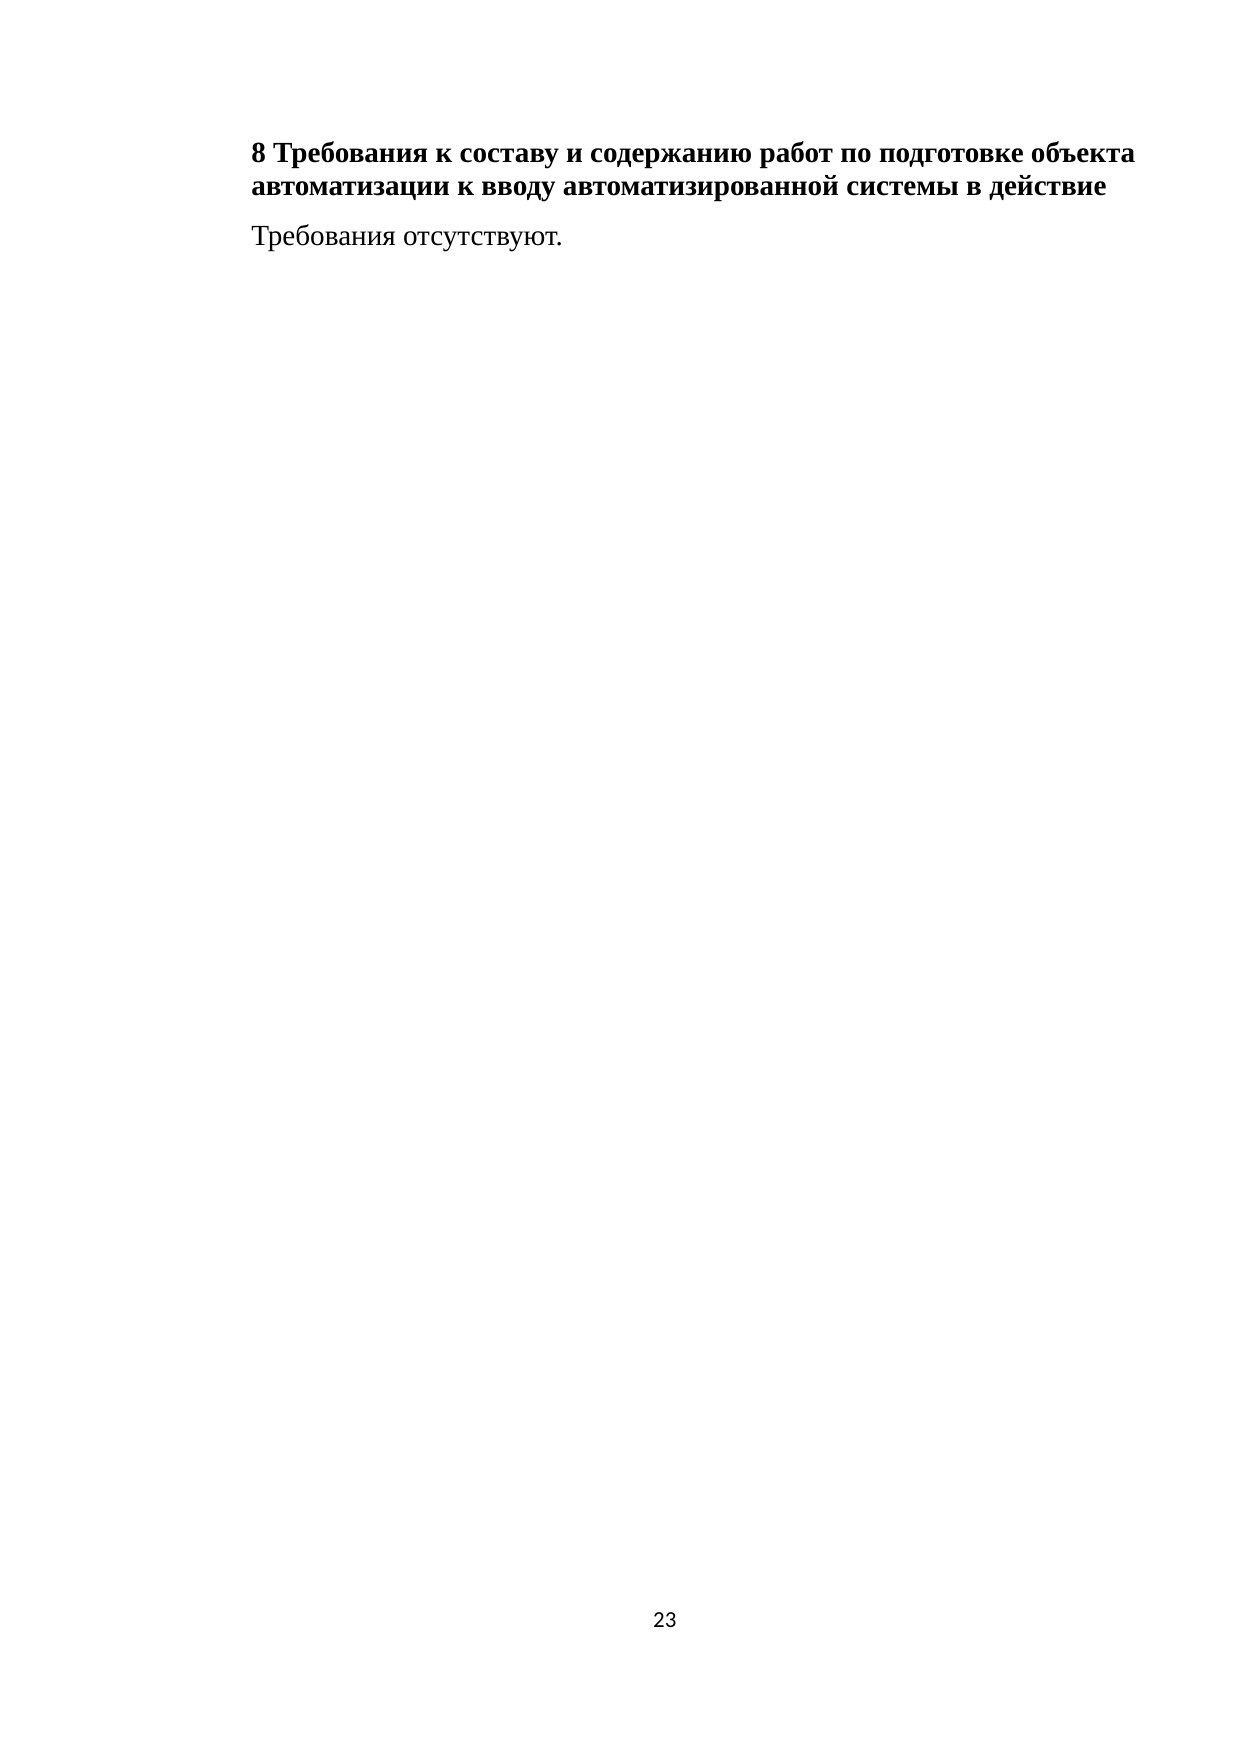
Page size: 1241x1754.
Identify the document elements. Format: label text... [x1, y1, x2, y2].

text Требования отсутствуют. [177, 218, 1152, 252]
text Требования к составу и содержанию работ по подготовке объекта автоматизации к вводу автоматизированной системы в действие [251, 135, 1152, 202]
